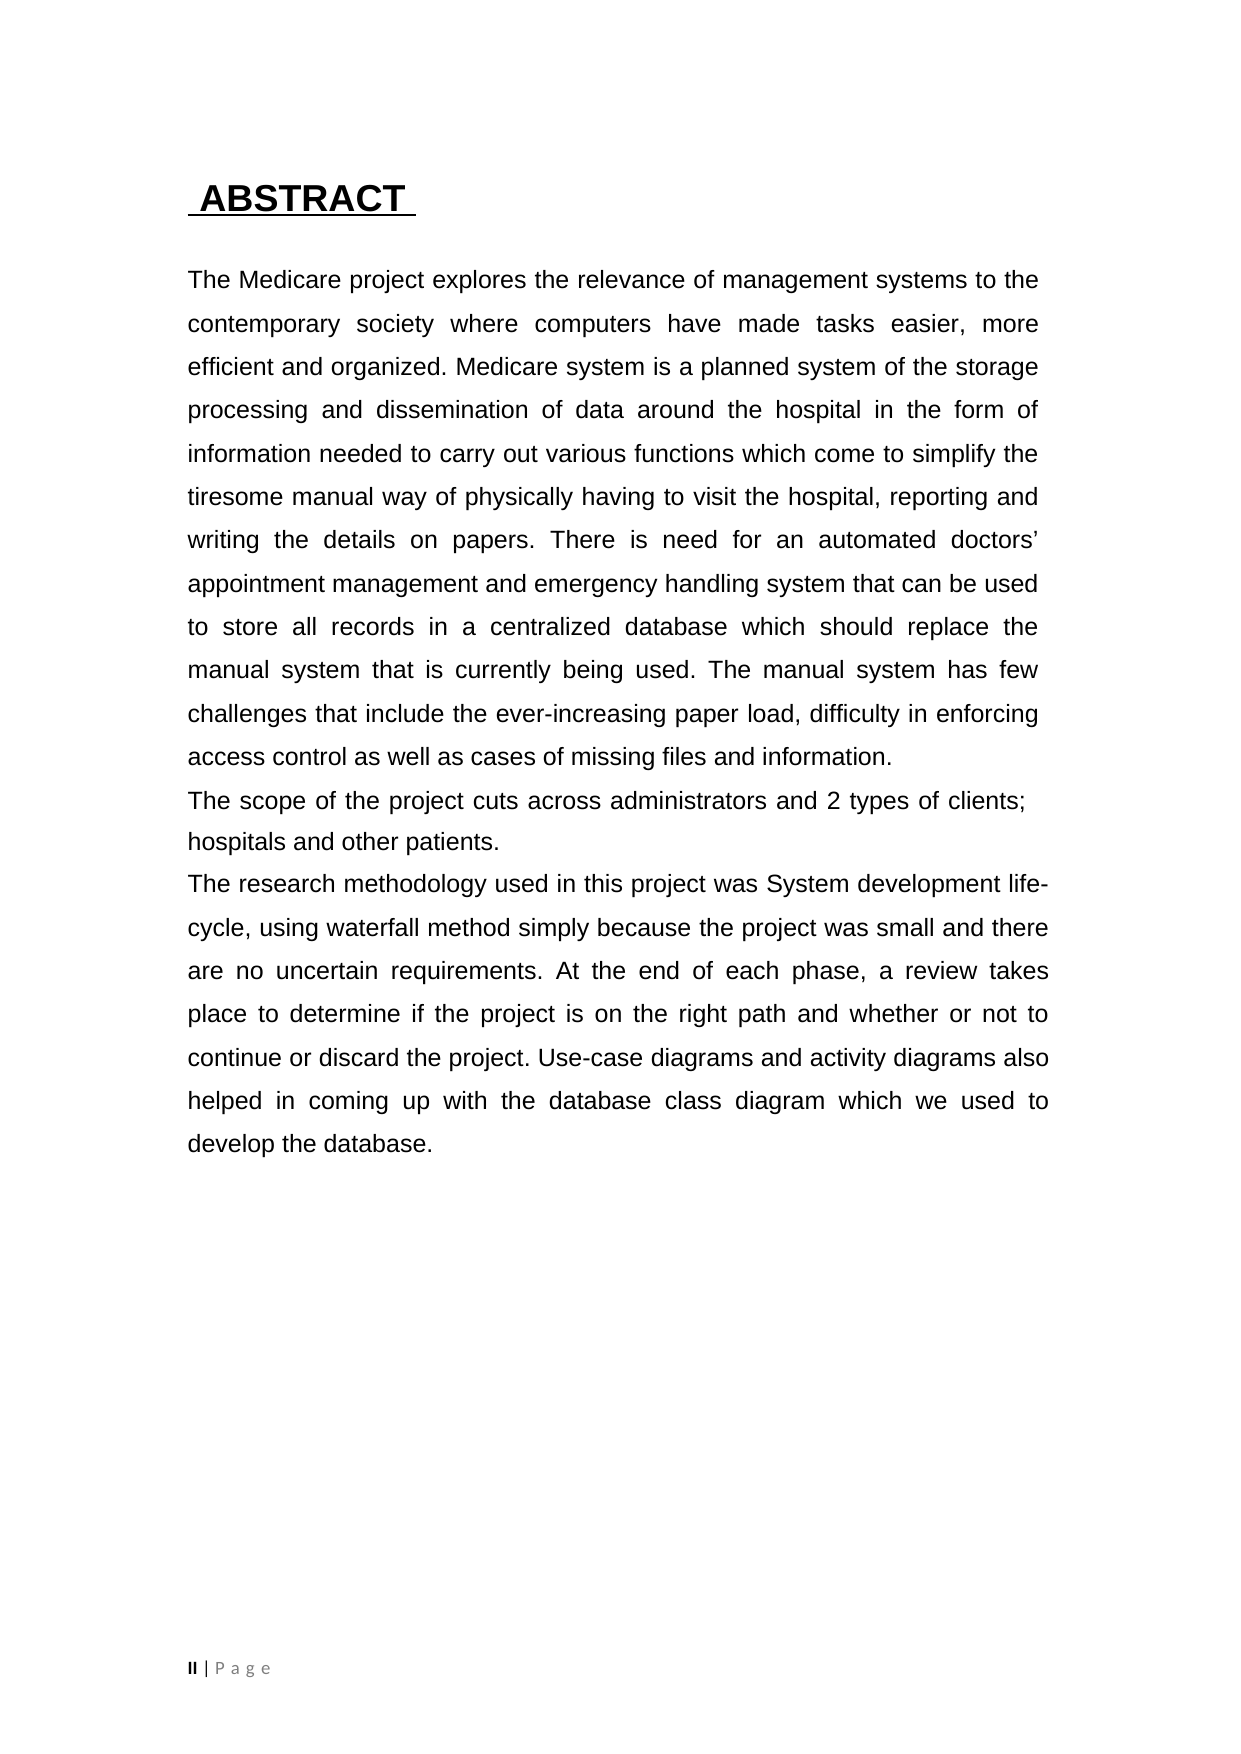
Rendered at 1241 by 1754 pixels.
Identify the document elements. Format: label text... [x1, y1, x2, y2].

text ABSTRACT [187, 176, 1053, 219]
text The scope of the project cuts across administrators and 2 types of clients; hospitals and other patients. [187, 786, 1028, 856]
text The Medicare project explores the relevance of management systems to the contemporary society where computers have made tasks easier, more efficient and organized. Medicare system is a planned system of the storage processing and dissemination of data around the hospital in the form of information needed to carry out various functions which come to simplify the tiresome manual way of physically having to visit the hospital, reporting and writing the details on papers. There is need for an automated doctors’ appointment management and emergency handling system that can be used to store all records in a centralized database which should replace the manual system that is currently being used. The manual system has few challenges that include the ever-increasing paper load, difficulty in enforcing access control as well as cases of missing files and information. [187, 265, 1040, 771]
text The research methodology used in this project was System development life-cycle, using waterfall method simply because the project was small and there are no uncertain requirements. At the end of each phase, a review takes place to determine if the project is on the right path and whether or not to continue or discard the project. Use-case diagrams and activity diagrams also helped in coming up with the database class diagram which we used to develop the database. [187, 869, 1051, 1158]
